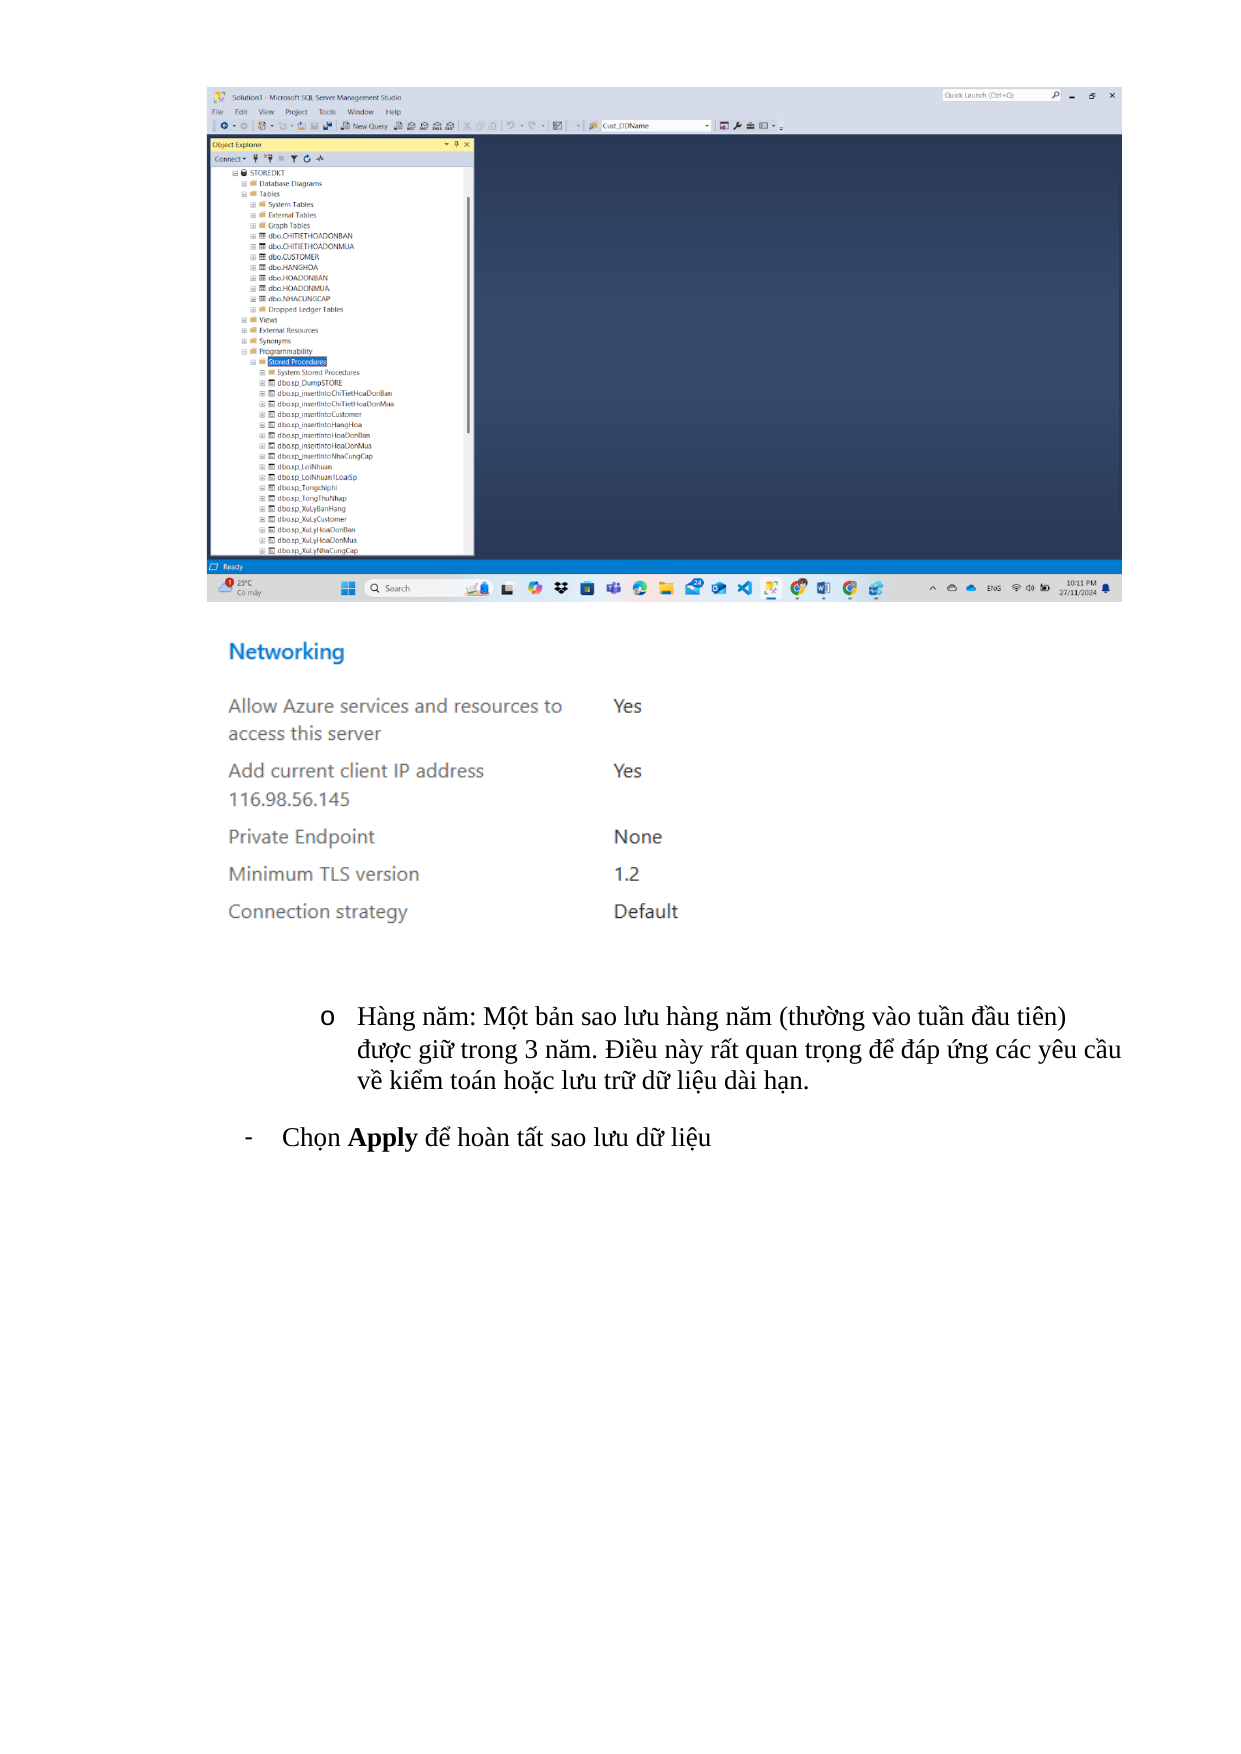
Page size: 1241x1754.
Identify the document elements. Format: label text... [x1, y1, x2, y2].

picture [206, 617, 1122, 978]
list Chọn Apply để hoàn tất sao lưu dữ liệu [244, 1121, 1122, 1153]
list Hàng năm: Một bản sao lưu hàng năm (thường vào tuần đầu tiên) được giữ trong 3 năm. Điều này rất quan trọng để đáp ứng các yêu cầu về kiểm toán hoặc lưu trữ dữ liệu dài hạn. [319, 1000, 1122, 1096]
picture [206, 87, 1122, 602]
